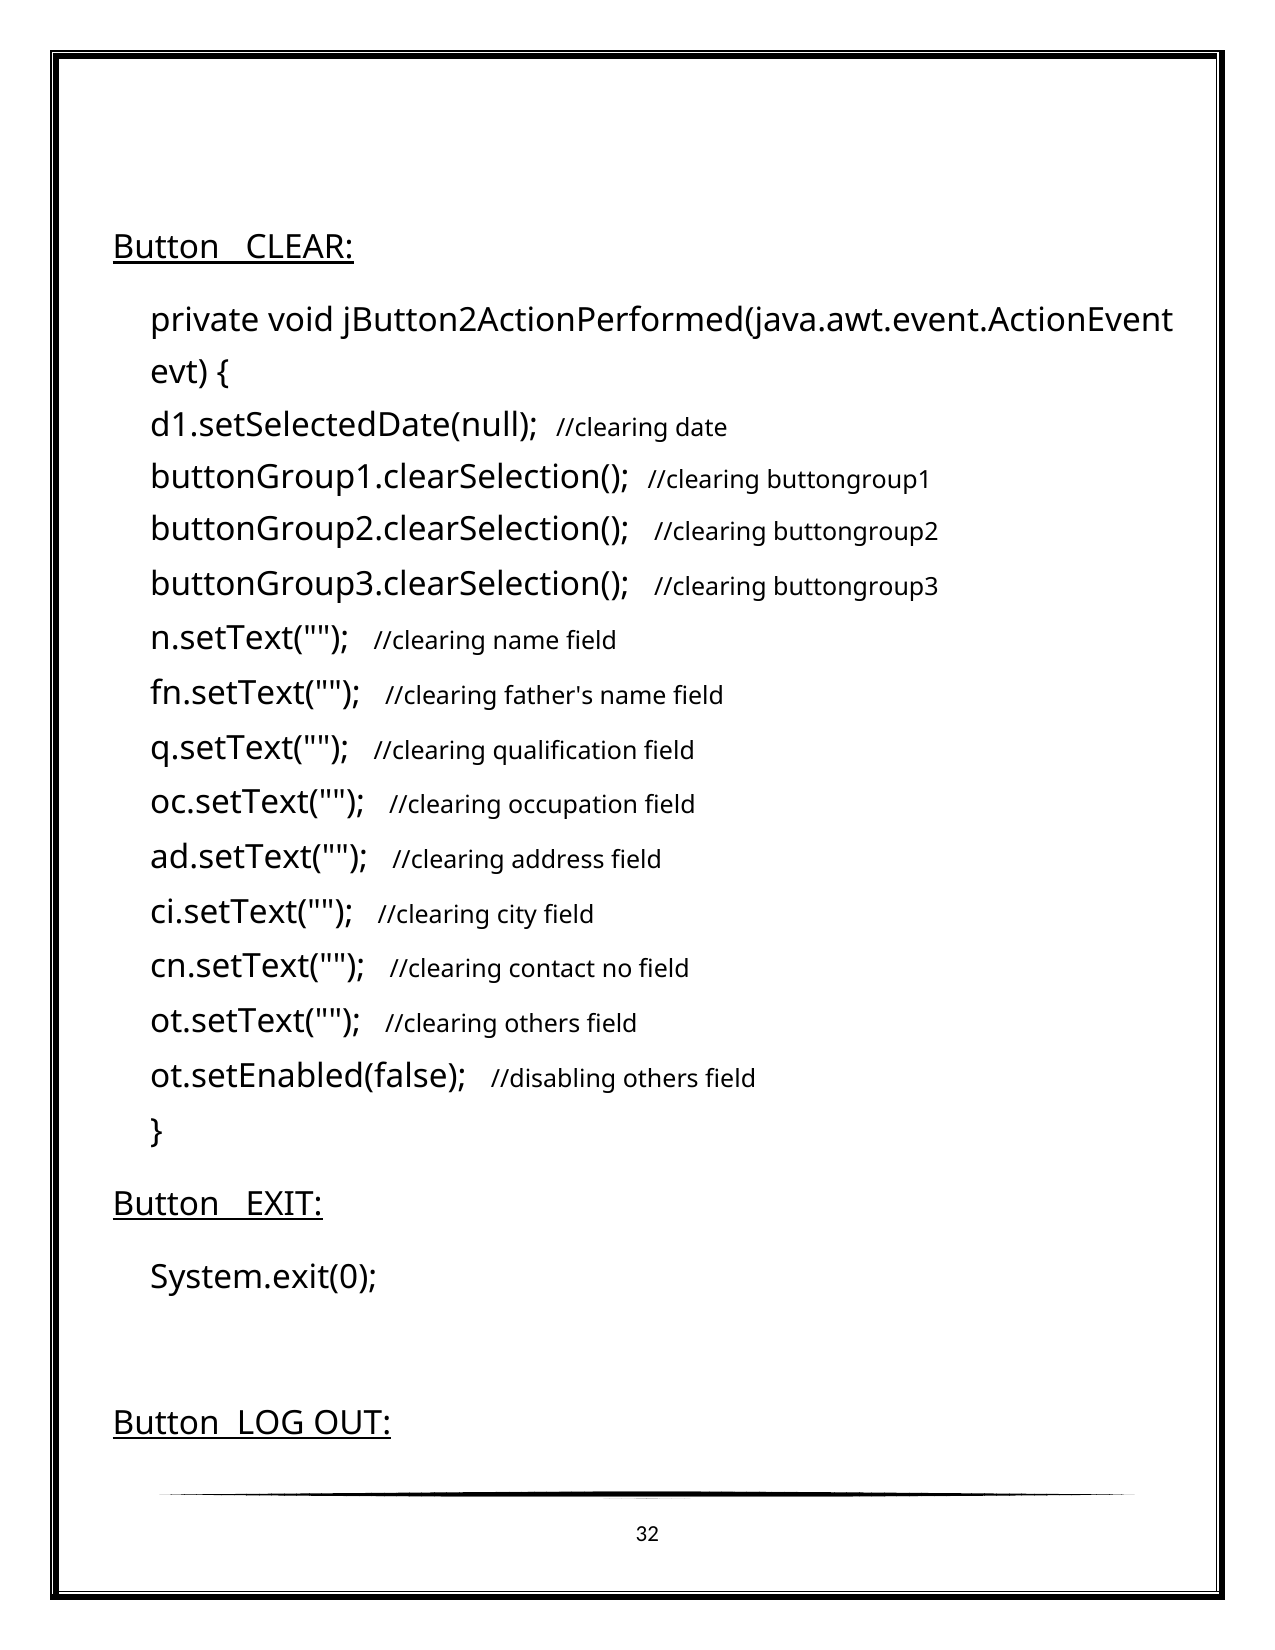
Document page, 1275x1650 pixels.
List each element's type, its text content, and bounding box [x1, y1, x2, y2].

text ad.setText(""); //clearing address field [150, 833, 1181, 878]
text } [150, 1106, 1181, 1152]
text buttonGroup3.clearSelection(); //clearing buttongroup3 [150, 559, 1181, 605]
text private void jButton2ActionPerformed(java.awt.event.ActionEvent evt) { [150, 296, 1181, 394]
text cn.setText(""); //clearing contact no field [150, 942, 1181, 988]
text Button CLEAR: [112, 223, 1181, 268]
text n.setText(""); //clearing name field [150, 614, 1181, 659]
text ot.setEnabled(false); //disabling others field [150, 1052, 1181, 1097]
text ot.setText(""); //clearing others field [150, 997, 1181, 1042]
text d1.setSelectedDate(null); //clearing date [150, 400, 1181, 446]
text Button LOG OUT: [112, 1398, 1181, 1444]
text buttonGroup2.clearSelection(); //clearing buttongroup2 [150, 505, 1181, 550]
text Button EXIT: [112, 1179, 1181, 1225]
text q.setText(""); //clearing qualification field [150, 723, 1181, 769]
text ci.setText(""); //clearing city field [150, 888, 1181, 933]
text System.exit(0); [150, 1252, 1181, 1298]
text fn.setText(""); //clearing father's name field [150, 669, 1181, 714]
picture [159, 1490, 1135, 1499]
text buttonGroup1.clearSelection(); //clearing buttongroup1 [150, 453, 1181, 498]
text oc.setText(""); //clearing occupation field [150, 778, 1181, 824]
